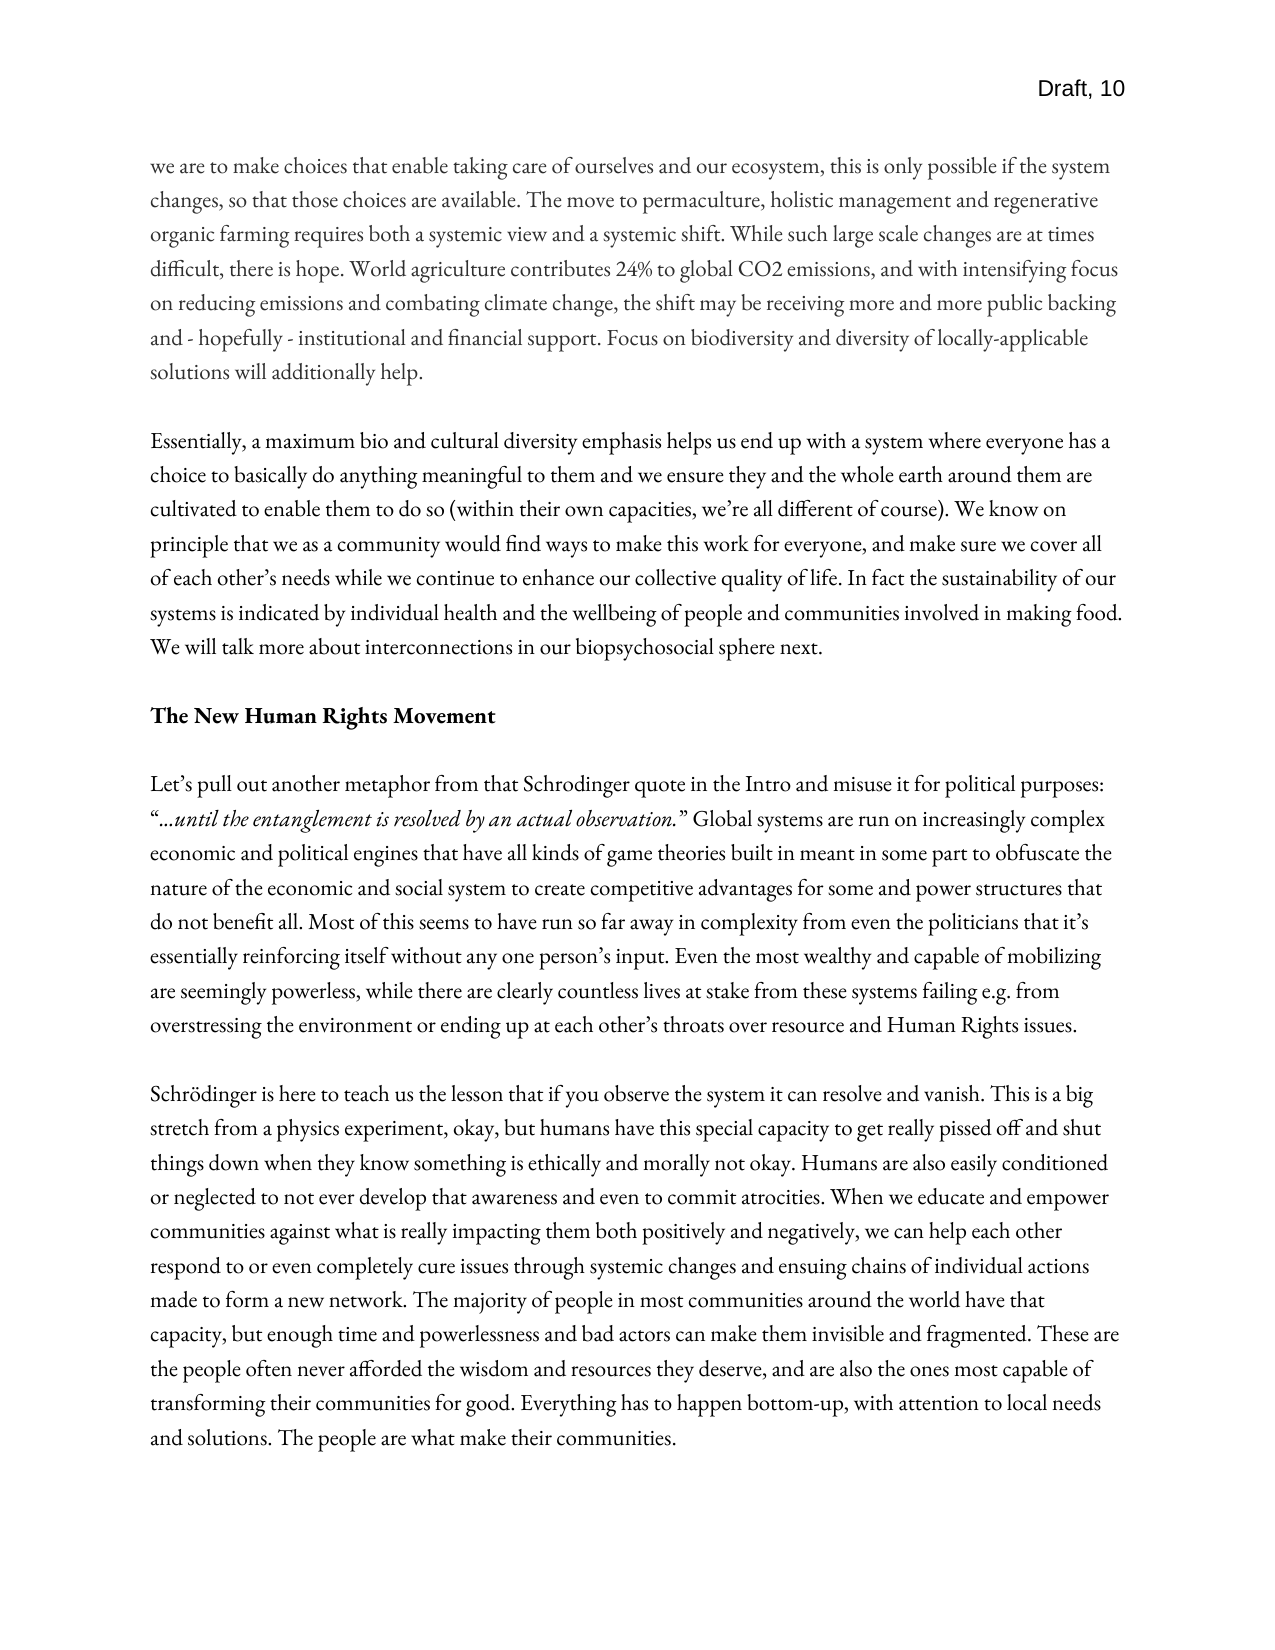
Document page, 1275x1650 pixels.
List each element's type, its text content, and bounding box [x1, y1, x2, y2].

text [150, 150, 1125, 386]
text Let’s pull out another metaphor from that Schrodinger quote in the Intro and misuse it for political purposes: “...until the entanglement is resolved by an actual observation.” Global systems are run on increasingly complex economic and political engines that have all kinds of game theories built in meant in some part to obfuscate the nature of the economic and social system to create competitive advantages for some and power structures that do not benefit all. Most of this seems to have run so far away in complexity from even the politicians that it’s essentially reinforcing itself without any one person’s input. Even the most wealthy and capable of mobilizing are seemingly powerless, while there are clearly countless lives at stake from these systems failing e.g. from overstressing the environment or ending up at each other’s throats over resource and Human Rights issues. [150, 769, 1125, 1039]
text The New Human Rights Movement [150, 700, 1125, 730]
text Essentially, a maximum bio and cultural diversity emphasis helps us end up with a system where everyone has a choice to basically do anything meaningful to them and we ensure they and the whole earth around them are cultivated to enable them to do so (within their own capacities, we’re all different of course). We know on principle that we as a community would find ways to make this work for everyone, and make sure we cover all of each other’s needs while we continue to enhance our collective quality of life. In fact the sustainability of our systems is indicated by individual health and the wellbeing of people and communities involved in making food. We will talk more about interconnections in our biopsychosocial sphere next. [150, 425, 1125, 661]
text Schrödinger is here to teach us the lesson that if you observe the system it can resolve and vanish. This is a big stretch from a physics experiment, okay, but humans have this special capacity to get really pissed off and shut things down when they know something is ethically and morally not okay. Humans are also easily conditioned or neglected to not ever develop that awareness and even to commit atrocities. When we educate and empower communities against what is really impacting them both positively and negatively, we can help each other respond to or even completely cure issues through systemic changes and ensuing chains of individual actions made to form a new network. The majority of people in most communities around the world have that capacity, but enough time and powerlessness and bad actors can make them invisible and fragmented. These are the people often never afforded the wisdom and resources they deserve, and are also the ones most capable of transforming their communities for good. Everything has to happen bottom-up, with attention to local needs and solutions. The people are what make their communities. [150, 1078, 1125, 1452]
